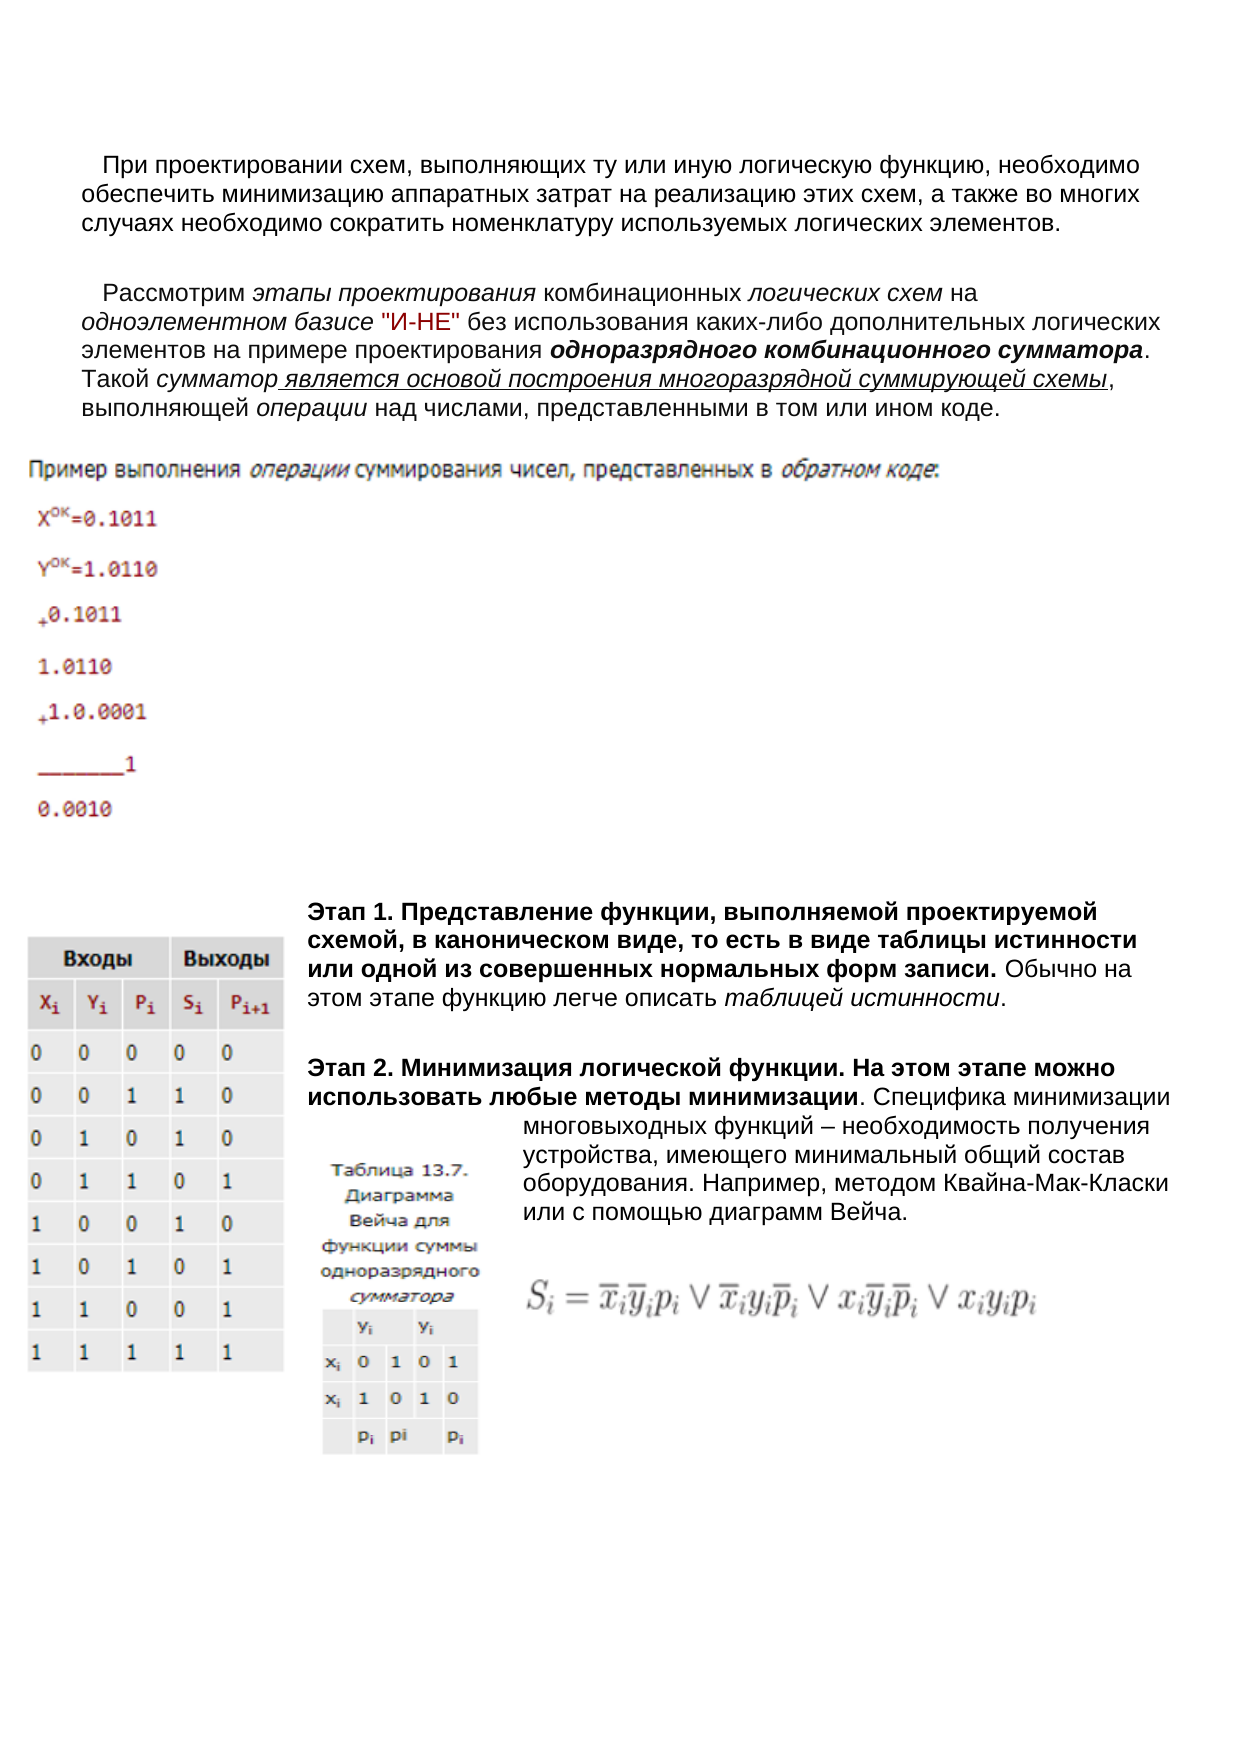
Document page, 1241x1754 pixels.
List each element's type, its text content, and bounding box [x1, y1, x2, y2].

subtitle При проектировании схем, выполняющих ту или иную логическую функцию, необходимо обеспечить минимизацию аппаратных затрат на реализацию этих схем, а также во многих случаях необходимо сократить номенклатуру используемых логических элементов. [81, 150, 1181, 236]
picture [25, 450, 963, 837]
subtitle Рассмотрим этапы проектирования комбинационных логических схем на одноэлементном базисе "И-НЕ" без использования каких-либо дополнительных логических элементов на примере проектирования одноразрядного комбинационного сумматора. Такой сумматор является основой построения многоразрядной суммирующей схемы, выполняющей операции над числами, представленными в том или ином коде. [81, 278, 1181, 422]
picture [522, 1267, 1062, 1332]
picture [25, 935, 289, 1378]
subtitle Этап 2. Минимизация логической функции. На этом этапе можно использовать любые методы минимизации. Специфика минимизации многовыходных функций – необходимость получения устройства, имеющего минимальный общий состав оборудования. Например, методом Квайна-Мак-Класки или с помощью диаграмм Вейча. [289, 1053, 1181, 1226]
picture [314, 1155, 504, 1465]
